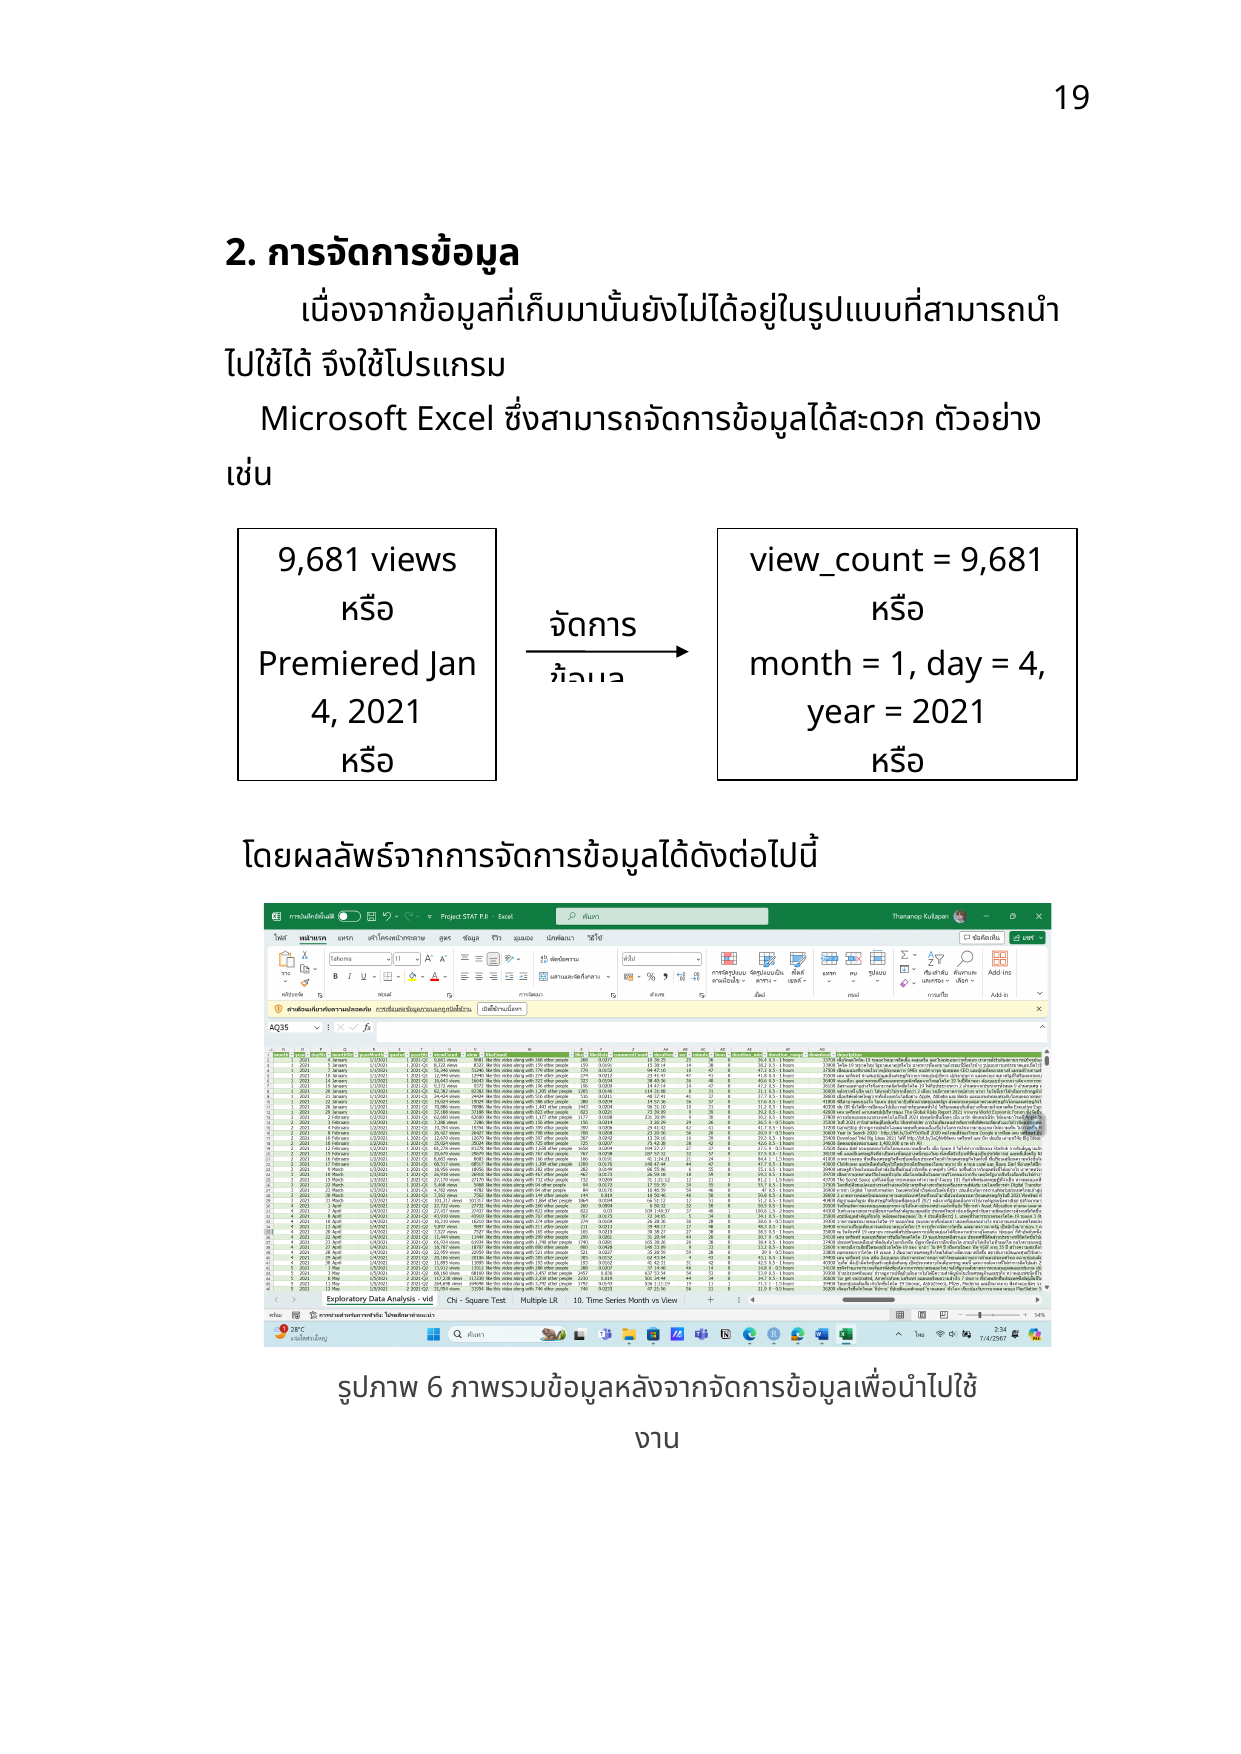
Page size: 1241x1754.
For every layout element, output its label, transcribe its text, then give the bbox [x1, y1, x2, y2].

picture [263, 903, 1052, 1347]
text Microsoft Excel ซึ่งสามารถจัดการข้อมูลได้สะดวก ตัวอย่างเช่น [225, 395, 1090, 500]
text รูปภาพ 6 ภาพรวมข้อมูลหลังจากจัดการข้อมูลเพื่อนำไปใช้งาน [315, 1366, 1000, 1461]
subtitle 2. การจัดการข้อมูล [225, 225, 1090, 282]
text เนื่องจากข้อมูลที่เก็บมานั้นยังไม่ได้อยู่ในรูปแบบที่สามารถนำไปใช้ได้ จึงใช้โปรแกรม [225, 286, 1090, 391]
text โดยผลลัพธ์จากการจัดการข้อมูลได้ดังต่อไปนี้ [225, 832, 1090, 883]
